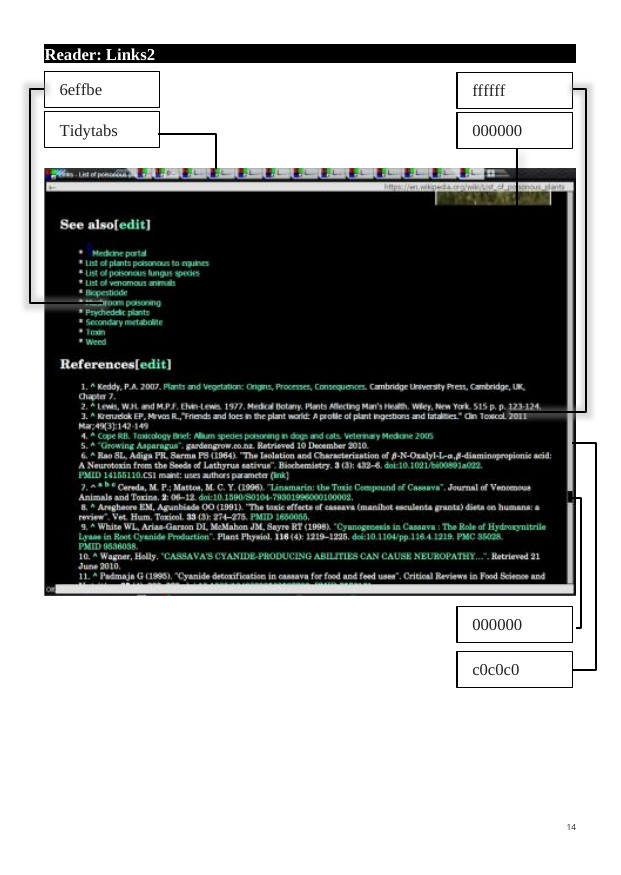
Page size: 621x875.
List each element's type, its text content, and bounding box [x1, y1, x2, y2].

picture [44, 168, 576, 596]
subtitle Reader: Links2 [44, 44, 576, 63]
